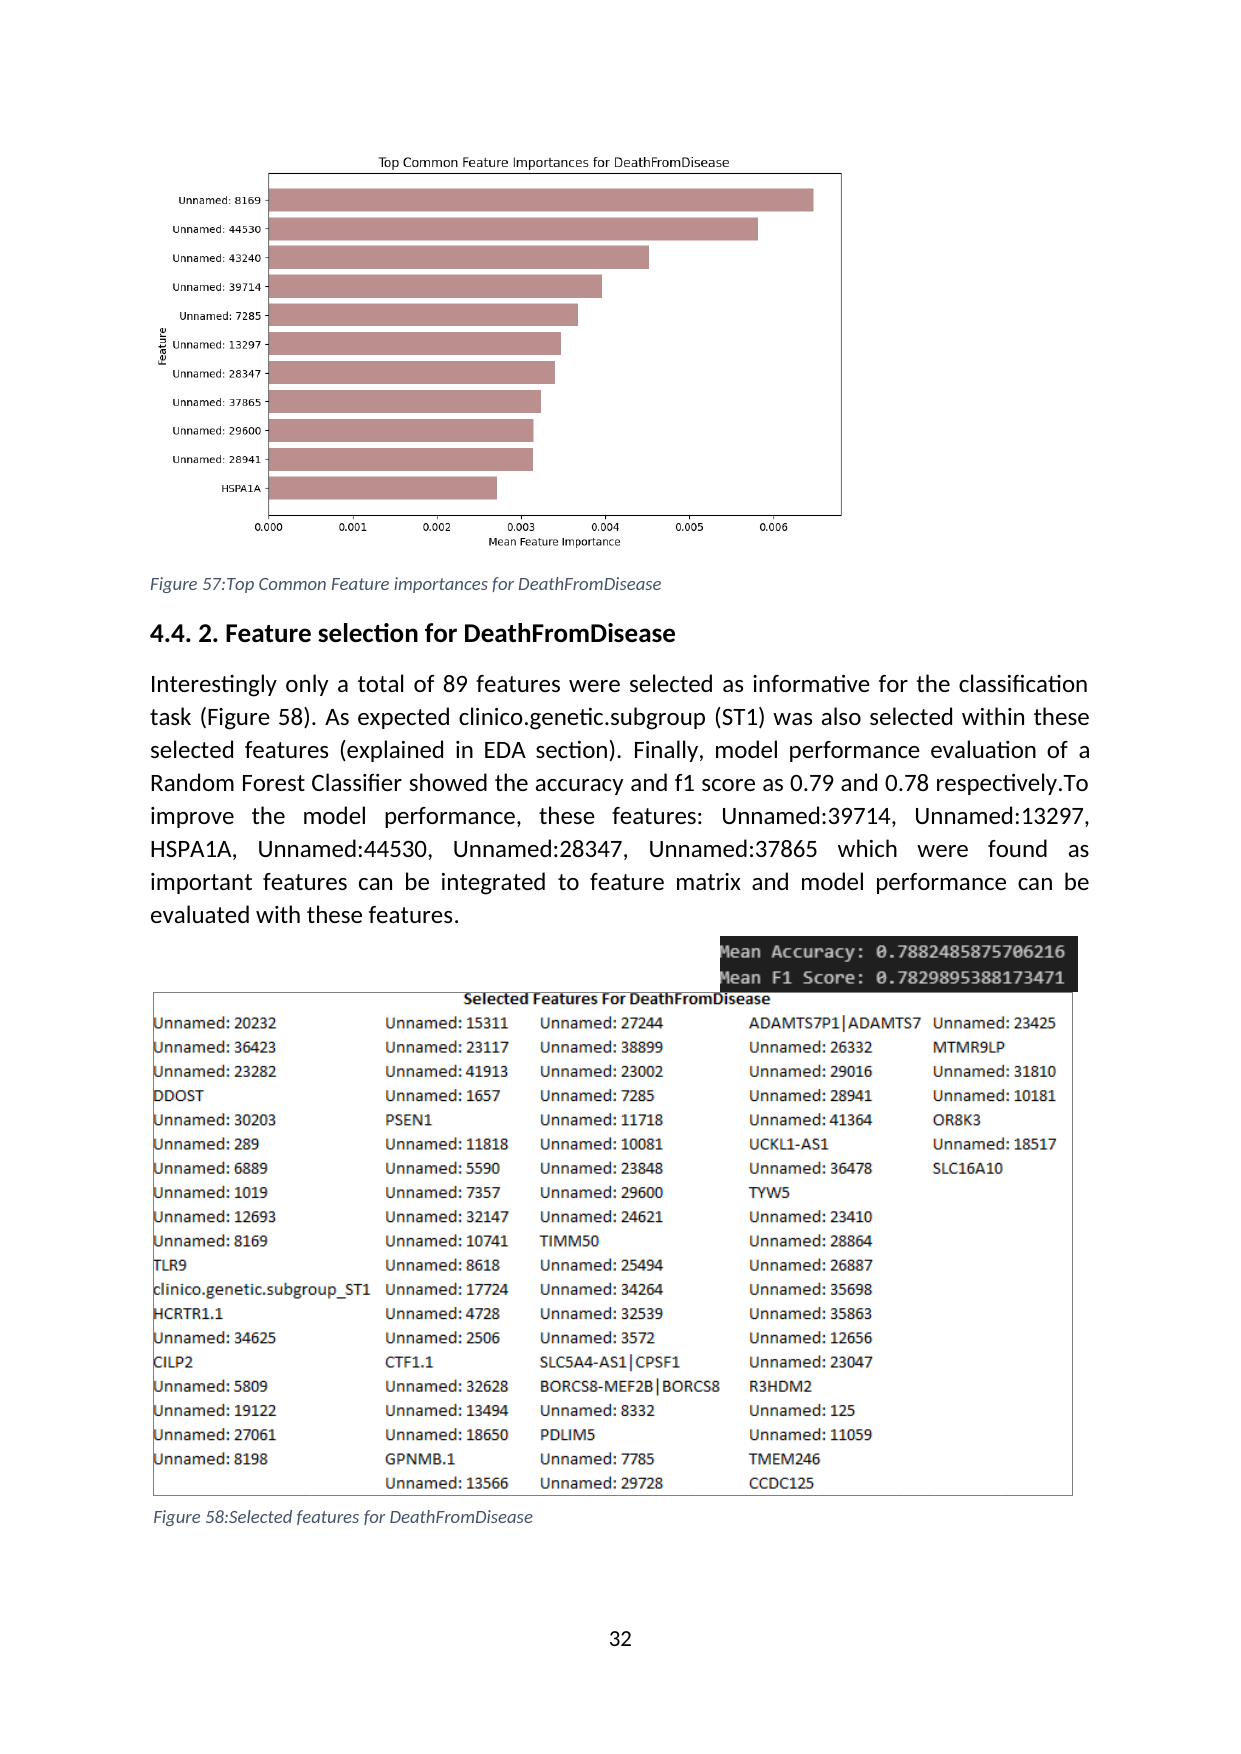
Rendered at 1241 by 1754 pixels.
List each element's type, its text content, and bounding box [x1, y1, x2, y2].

picture [150, 150, 847, 554]
picture [153, 936, 1078, 992]
picture [154, 993, 1072, 1495]
text Interestingly only a total of 89 features were selected as informative for the classification task (Figure 58). As expected clinico.genetic.subgroup (ST1) was also selected within these selected features (explained in EDA section). Finally, model performance evaluation of a Random Forest Classifier showed the accuracy and f1 score as 0.79 and 0.78 respectively.To improve the model performance, these features: Unnamed:39714, Unnamed:13297, HSPA1A, Unnamed:44530, Unnamed:28347, Unnamed:37865 which were found as important features can be integrated to feature matrix and model performance can be evaluated with these features. [150, 668, 1090, 929]
text 4.4. 2. Feature selection for DeathFromDisease [150, 616, 1090, 649]
